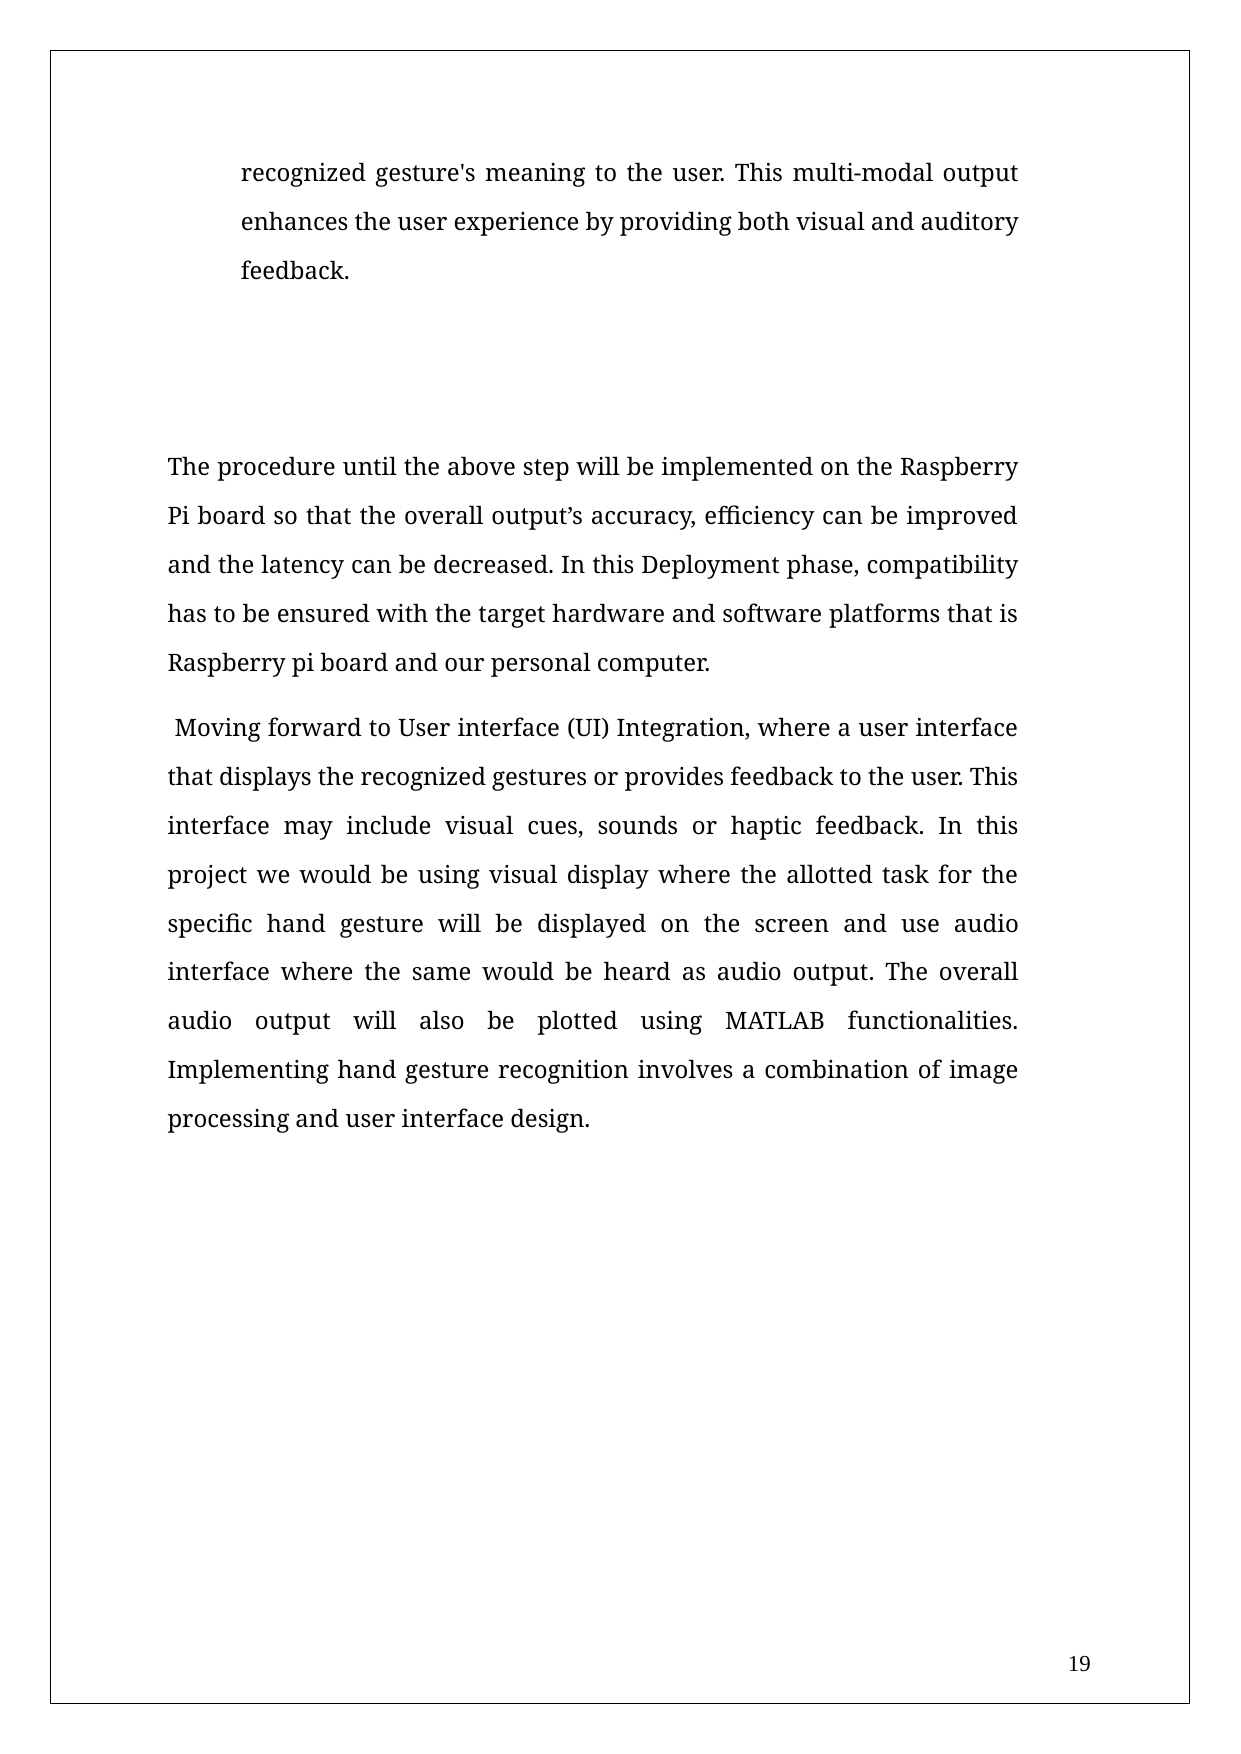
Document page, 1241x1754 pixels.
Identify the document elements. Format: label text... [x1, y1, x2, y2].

text Moving forward to User interface (UI) Integration, where a user interface that displays the recognized gestures or provides feedback to the user. This interface may include visual cues, sounds or haptic feedback. In this project we would be using visual display where the allotted task for the specific hand gesture will be displayed on the screen and use audio interface where the same would be heard as audio output. The overall audio output will also be plotted using MATLAB functionalities. Implementing hand gesture recognition involves a combination of image processing and user interface design. [167, 711, 1019, 1134]
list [203, 156, 1019, 286]
text The procedure until the above step will be implemented on the Raspberry Pi board so that the overall output’s accuracy, efficiency can be improved and the latency can be decreased. In this Deployment phase, compatibility has to be ensured with the target hardware and software platforms that is Raspberry pi board and our personal computer. [167, 450, 1019, 678]
